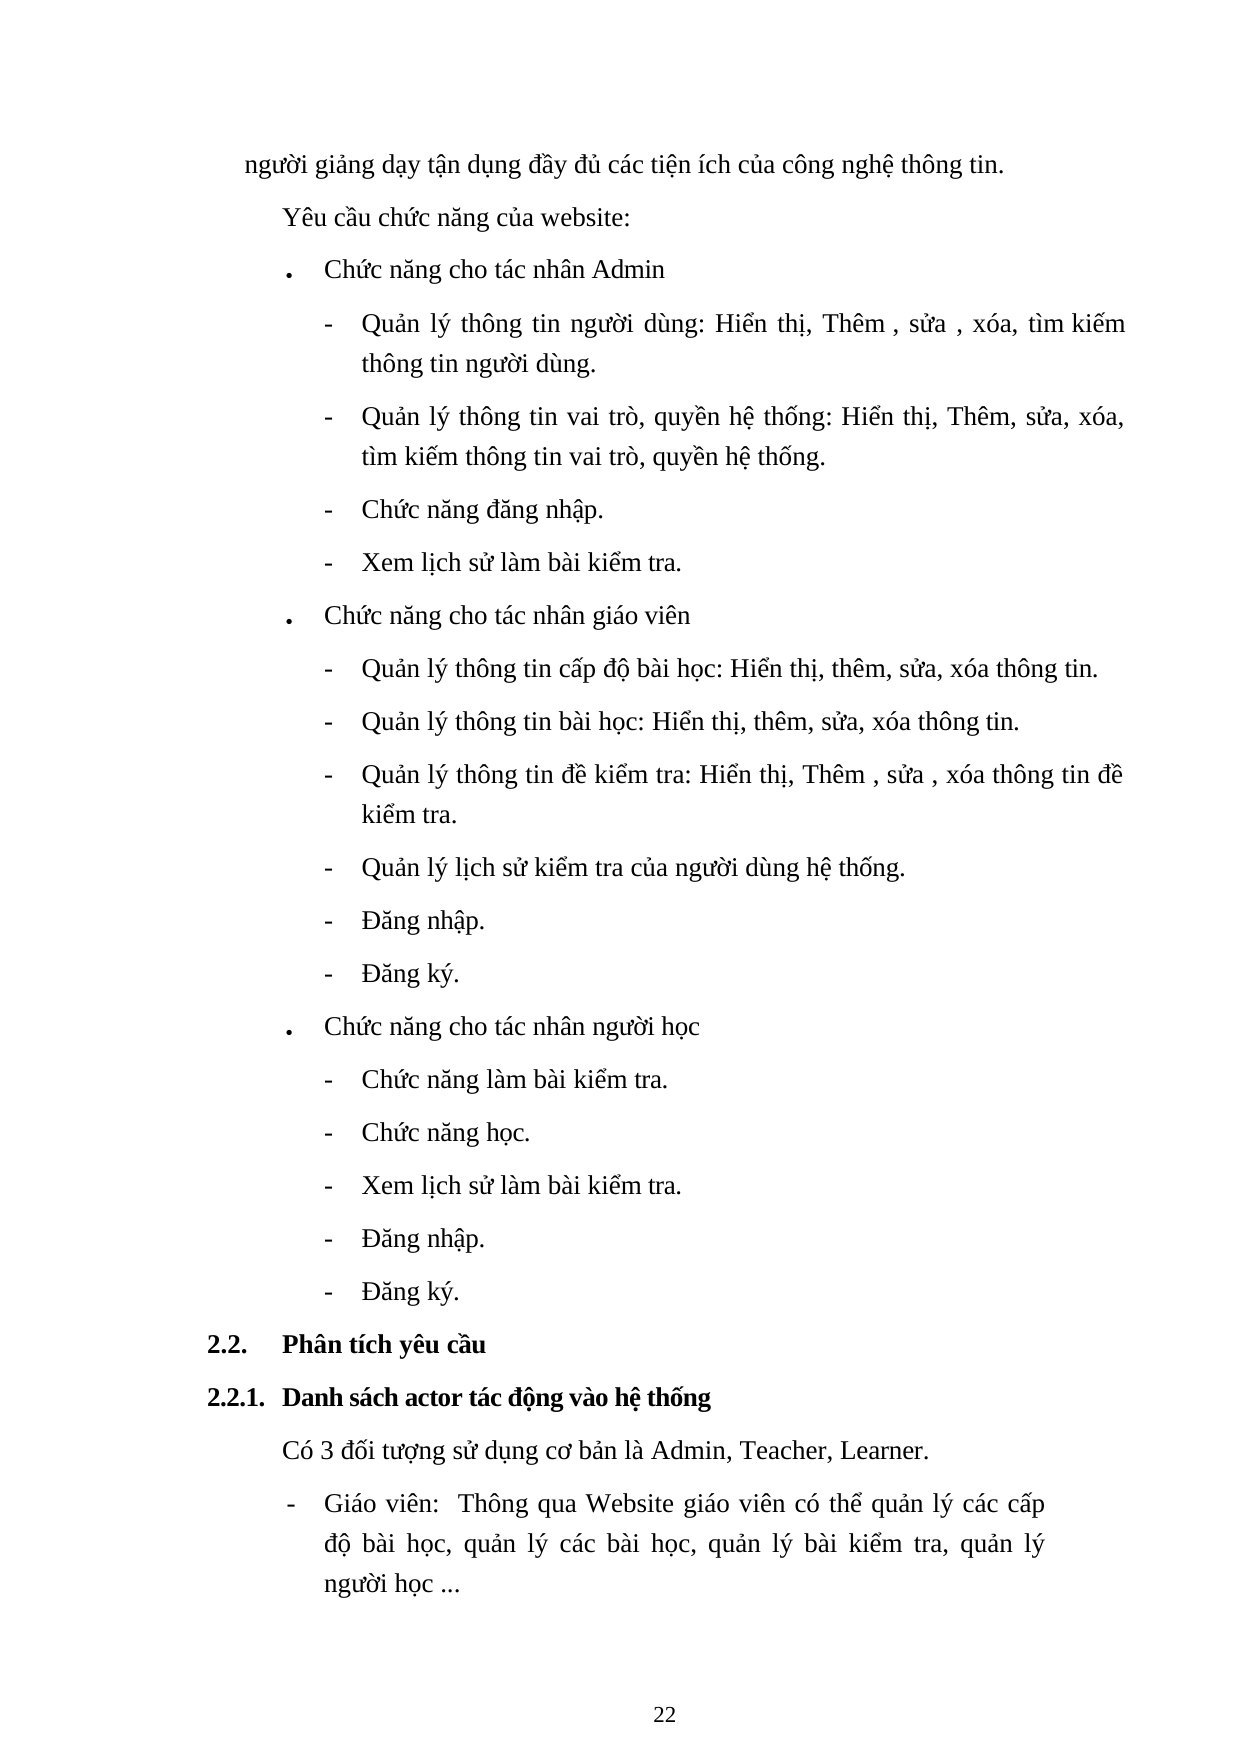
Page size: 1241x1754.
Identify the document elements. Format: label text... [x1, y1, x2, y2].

list Quản lý thông tin người dùng: Hiển thị, Thêm , sửa , xóa, tìm kiếm thông tin người dùng. [324, 307, 1126, 378]
list Giáo viên: Thông qua Website giáo viên có thể quản lý các cấp độ bài học, quản lý các bài học, quản lý bài kiểm tra, quản lý người học ... [286, 1487, 1046, 1599]
list Quản lý thông tin đề kiểm tra: Hiển thị, Thêm , sửa , xóa thông tin đề kiểm tra. [324, 758, 1126, 830]
list Chức năng làm bài kiểm tra. [324, 1063, 1122, 1094]
list Chức năng cho tác nhân Admin [286, 253, 1122, 285]
list Chức năng đăng nhập. [324, 493, 1122, 524]
list Đăng nhập. [324, 904, 1122, 936]
list Quản lý thông tin vai trò, quyền hệ thống: Hiển thị, Thêm, sửa, xóa, tìm kiếm thông tin vai trò, quyền hệ thống. [324, 400, 1126, 472]
list Đăng ký. [324, 1275, 1122, 1306]
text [244, 148, 1126, 179]
text Yêu cầu chức năng của website: [244, 201, 1126, 232]
list Đăng nhập. [324, 1222, 1122, 1253]
subtitle 2.2. Phân tích yêu cầu [207, 1328, 1122, 1359]
subtitle 2.2.1. Danh sách actor tác động vào hệ thống [207, 1381, 1122, 1412]
list Chức năng cho tác nhân giáo viên [286, 599, 1122, 630]
list Xem lịch sử làm bài kiểm tra. [324, 1169, 1122, 1200]
list Đăng ký. [324, 957, 1122, 988]
list Chức năng học. [324, 1116, 1122, 1147]
list Xem lịch sử làm bài kiểm tra. [324, 546, 1122, 577]
list Quản lý lịch sử kiểm tra của người dùng hệ thống. [324, 851, 1122, 883]
list Quản lý thông tin bài học: Hiển thị, thêm, sửa, xóa thông tin. [324, 705, 1122, 736]
list Chức năng cho tác nhân người học [286, 1010, 1122, 1041]
text Có 3 đối tượng sử dụng cơ bản là Admin, Teacher, Learner. [207, 1434, 1122, 1465]
list Quản lý thông tin cấp độ bài học: Hiển thị, thêm, sửa, xóa thông tin. [324, 652, 1122, 683]
